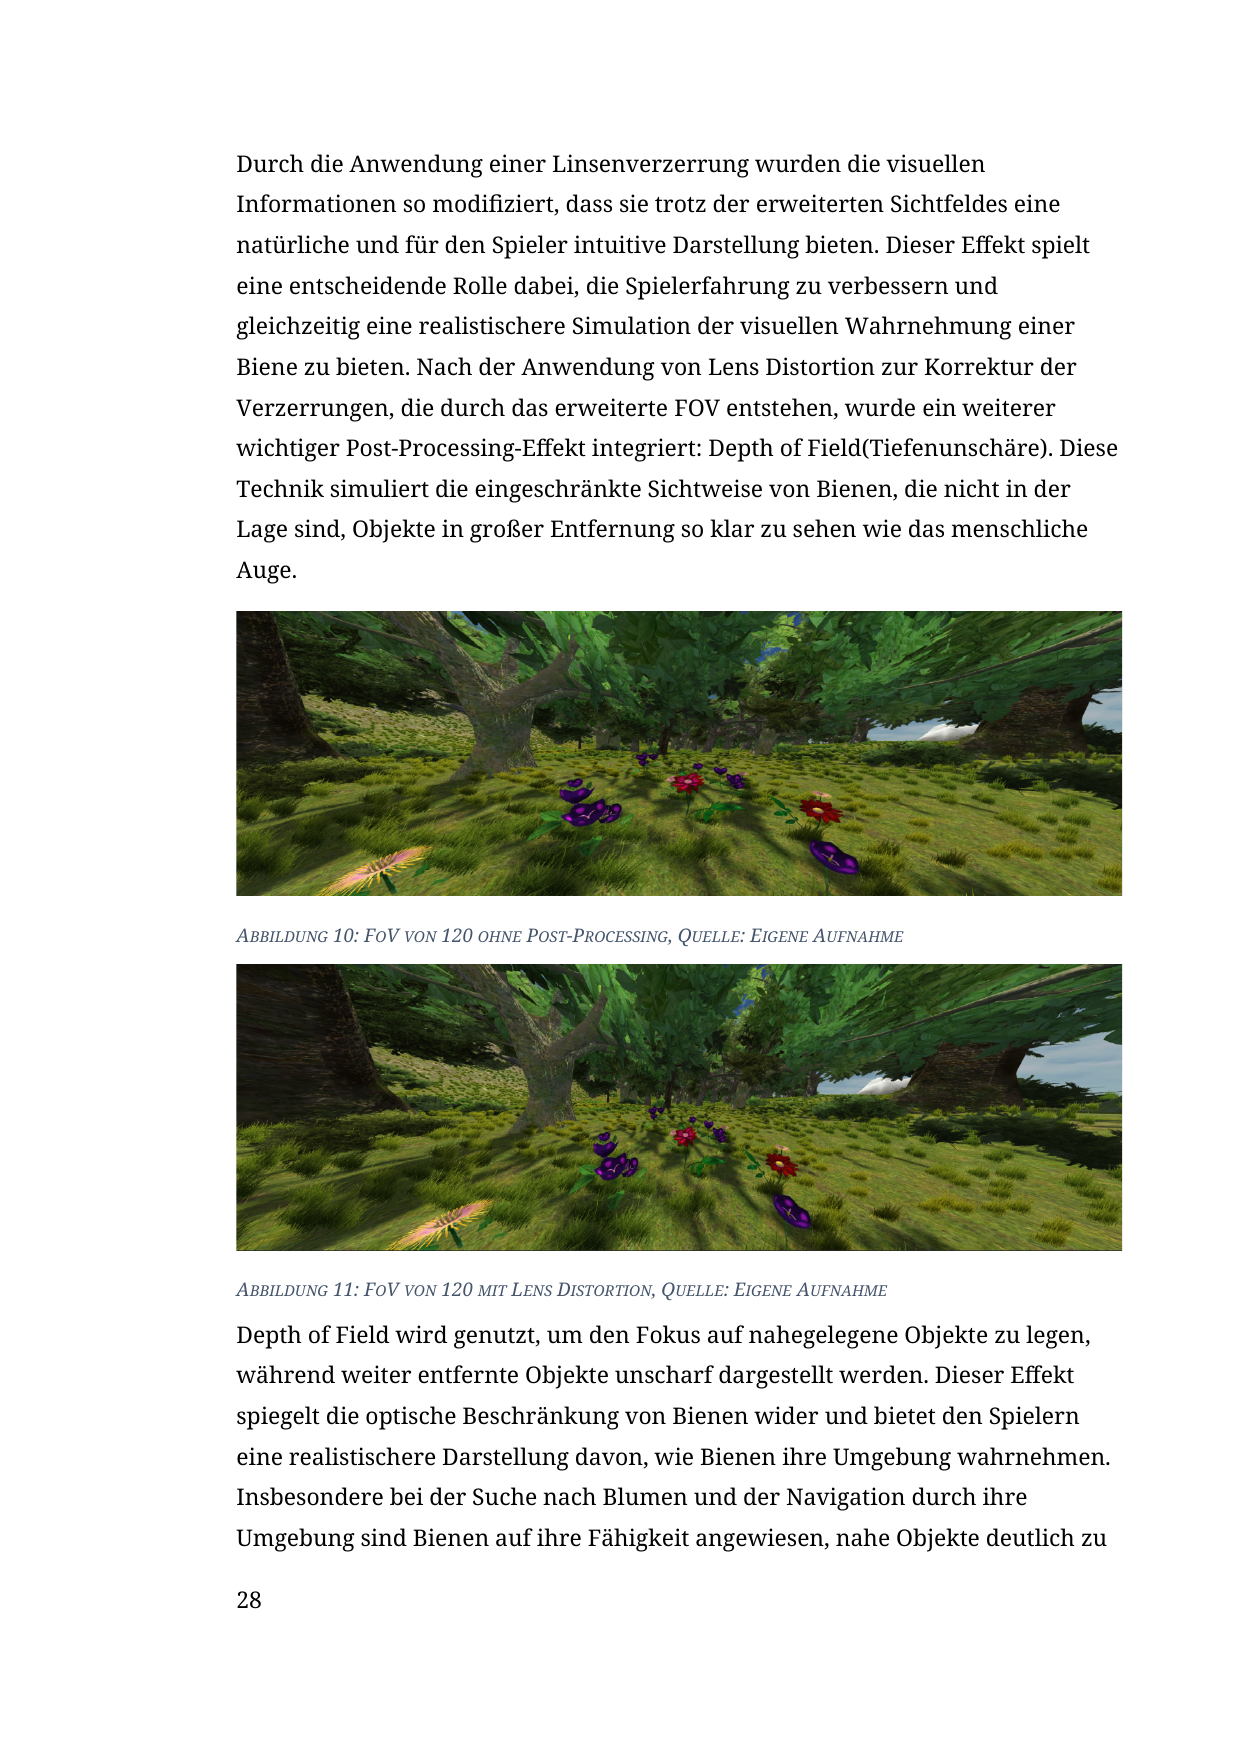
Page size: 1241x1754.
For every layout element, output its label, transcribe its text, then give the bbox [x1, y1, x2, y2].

text Abbildung 10: FoV von 120 ohne Post-Processing, Quelle: Eigene Aufnahme [236, 922, 1122, 948]
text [236, 1318, 1122, 1553]
picture [236, 611, 1123, 896]
picture [236, 964, 1123, 1251]
text Abbildung 11: FoV von 120 mit Lens Distortion, Quelle: Eigene Aufnahme [236, 1276, 1122, 1302]
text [236, 148, 1122, 585]
